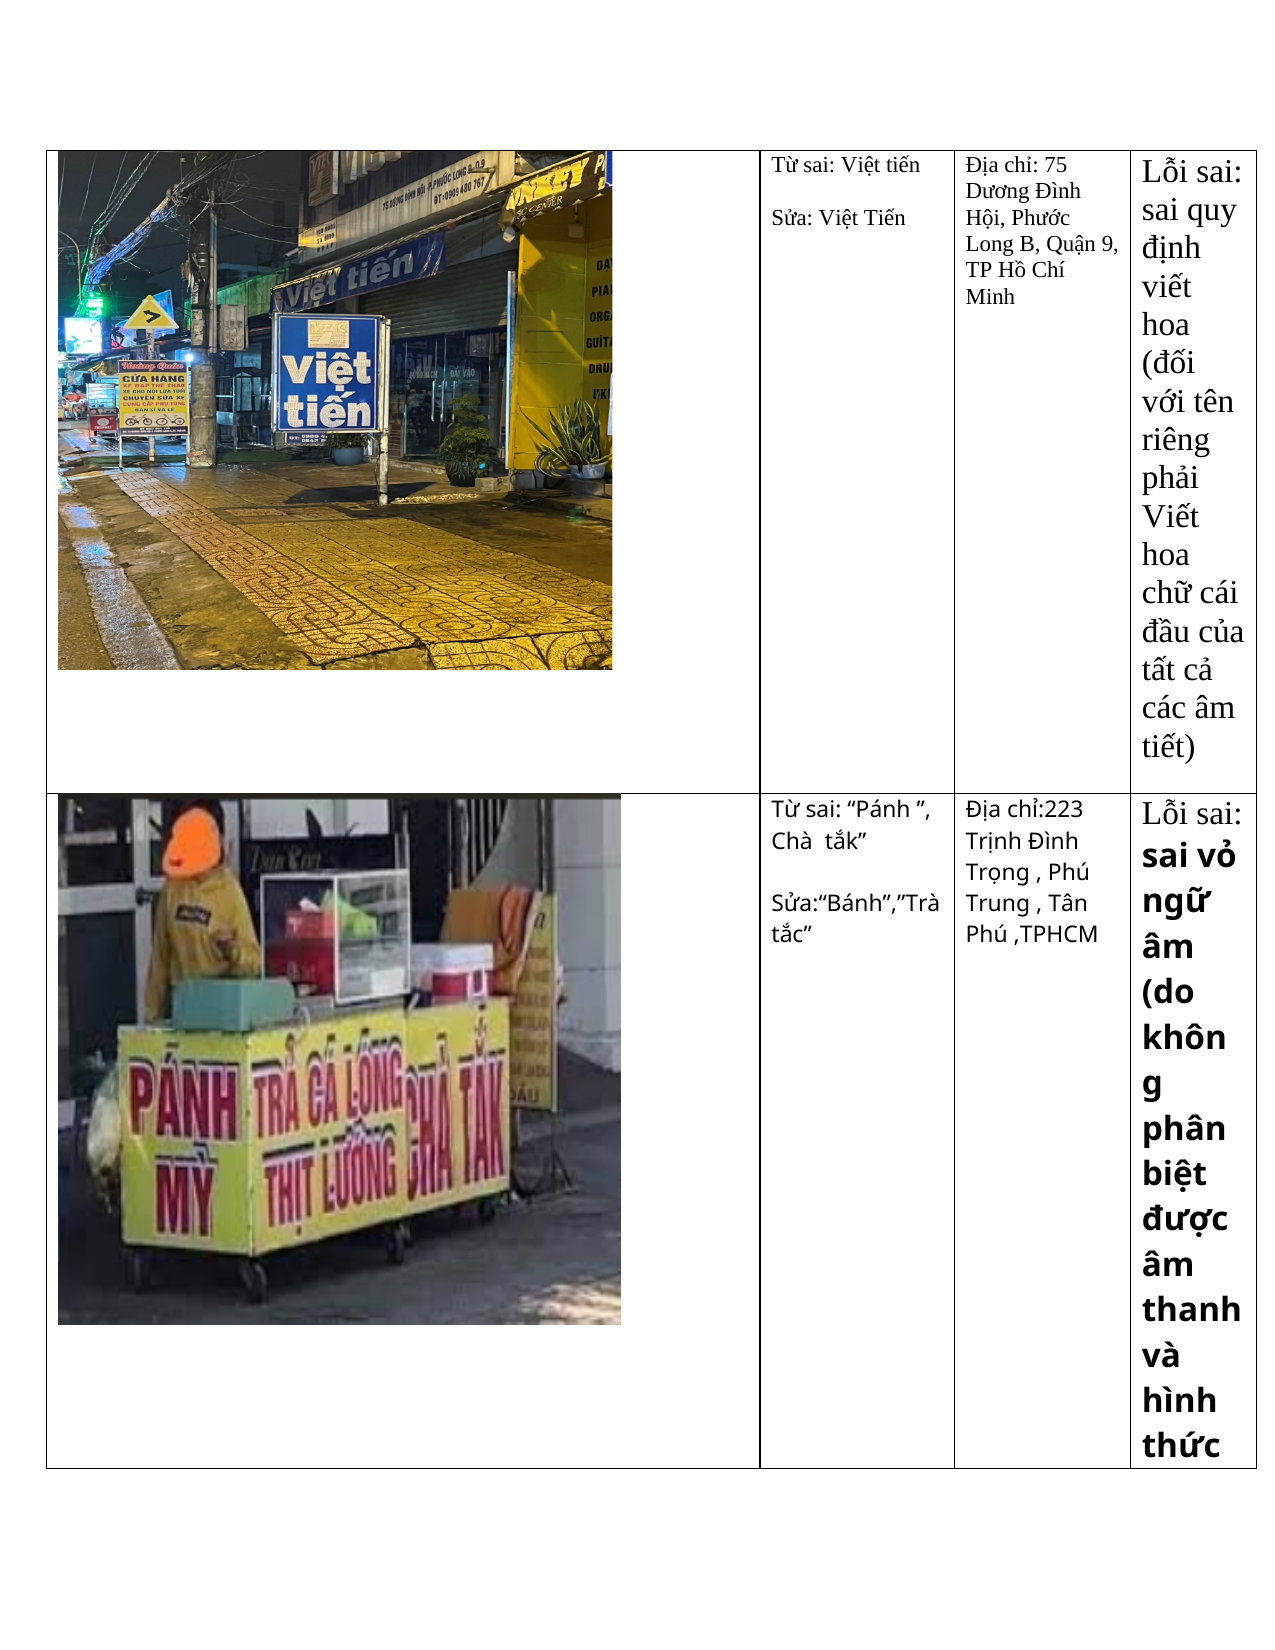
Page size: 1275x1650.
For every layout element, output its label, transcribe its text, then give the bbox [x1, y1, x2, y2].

table_header Địa chỉ: 75 Dương Đình Hội, Phước Long B, Quận 9, TP Hồ Chí Minh [955, 151, 1130, 792]
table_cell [955, 794, 1130, 1468]
table_header Lỗi sai: sai quy định viết hoa (đối với tên riêng phải Viết hoa chữ cái đầu của tất cả các âm tiết) [1131, 151, 1256, 792]
picture [58, 151, 613, 670]
table_header [47, 151, 759, 792]
table_cell [47, 794, 759, 1468]
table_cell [761, 794, 954, 1468]
picture [58, 793, 621, 1325]
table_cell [1131, 794, 1256, 1468]
table_header Từ sai: Việt tiến Sửa: Việt Tiến [761, 151, 954, 792]
